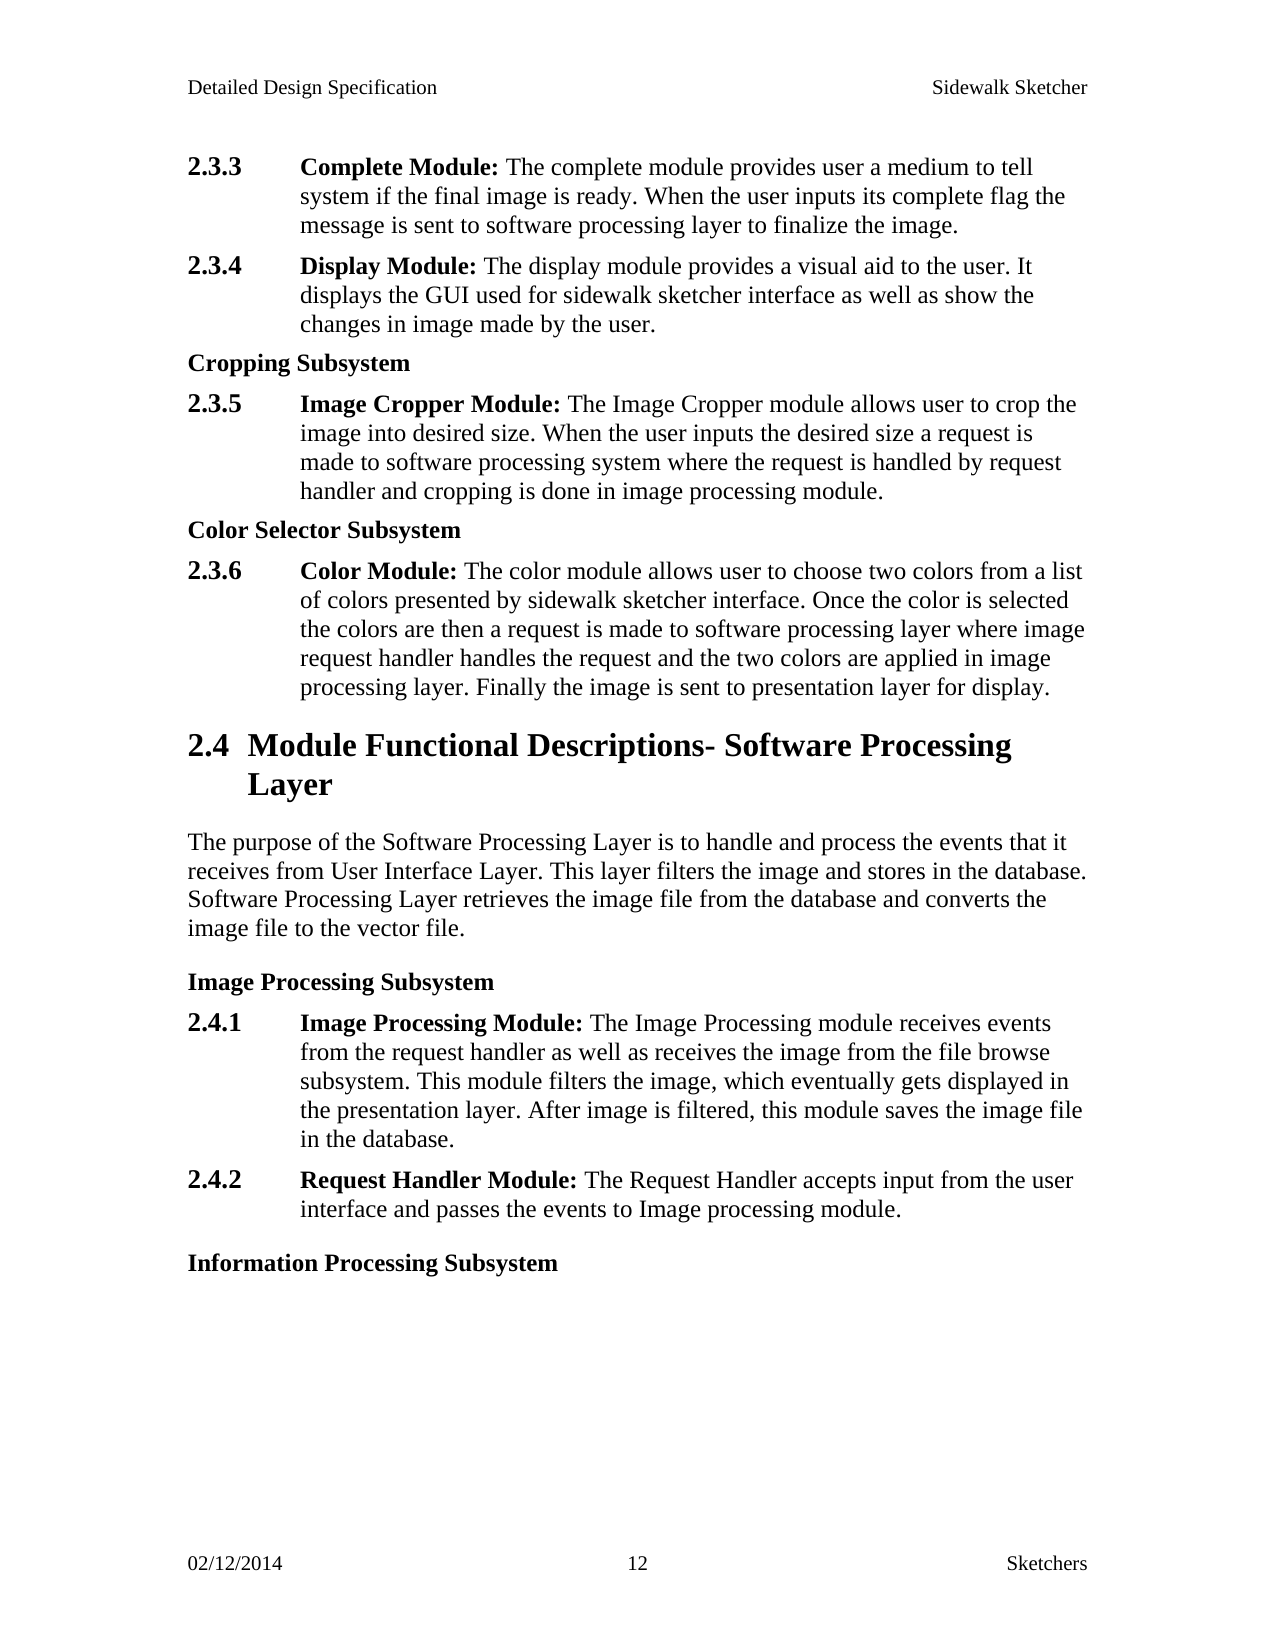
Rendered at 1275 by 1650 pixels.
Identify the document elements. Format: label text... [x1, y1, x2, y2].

text The purpose of the Software Processing Layer is to handle and process the events that it receives from User Interface Layer. This layer filters the image and stores in the database. Software Processing Layer retrieves the image file from the database and converts the image file to the vector file. [187, 827, 1087, 942]
subtitle Color Selector Subsystem [187, 515, 1087, 544]
subtitle Request Handler Module: The Request Handler accepts input from the user interface and passes the events to Image processing module. [187, 1163, 1087, 1223]
subtitle Module Functional Descriptions- Software Processing Layer [187, 725, 1087, 802]
subtitle Color Module: The color module allows user to choose two colors from a list of colors presented by sidewalk sketcher interface. Once the color is selected the colors are then a request is made to software processing layer where image request handler handles the request and the two colors are applied in image processing layer. Finally the image is sent to presentation layer for display. [187, 554, 1087, 700]
text Information Processing Subsystem [187, 1248, 1087, 1276]
subtitle Cropping Subsystem [187, 348, 1087, 377]
subtitle Complete Module: The complete module provides user a medium to tell system if the final image is ready. When the user inputs its complete flag the message is sent to software processing layer to finalize the image. [187, 150, 1087, 239]
subtitle Display Module: The display module provides a visual aid to the user. It displays the GUI used for sidewalk sketcher interface as well as show the changes in image made by the user. [187, 249, 1087, 338]
subtitle Image Processing Module: The Image Processing module receives events from the request handler as well as receives the image from the file browse subsystem. This module filters the image, which eventually gets displayed in the presentation layer. After image is filtered, this module saves the image file in the database. [187, 1006, 1087, 1152]
text Image Processing Subsystem [187, 967, 1087, 996]
subtitle Image Cropper Module: The Image Cropper module allows user to crop the image into desired size. When the user inputs the desired size a request is made to software processing system where the request is handled by request handler and cropping is done in image processing module. [187, 387, 1087, 505]
